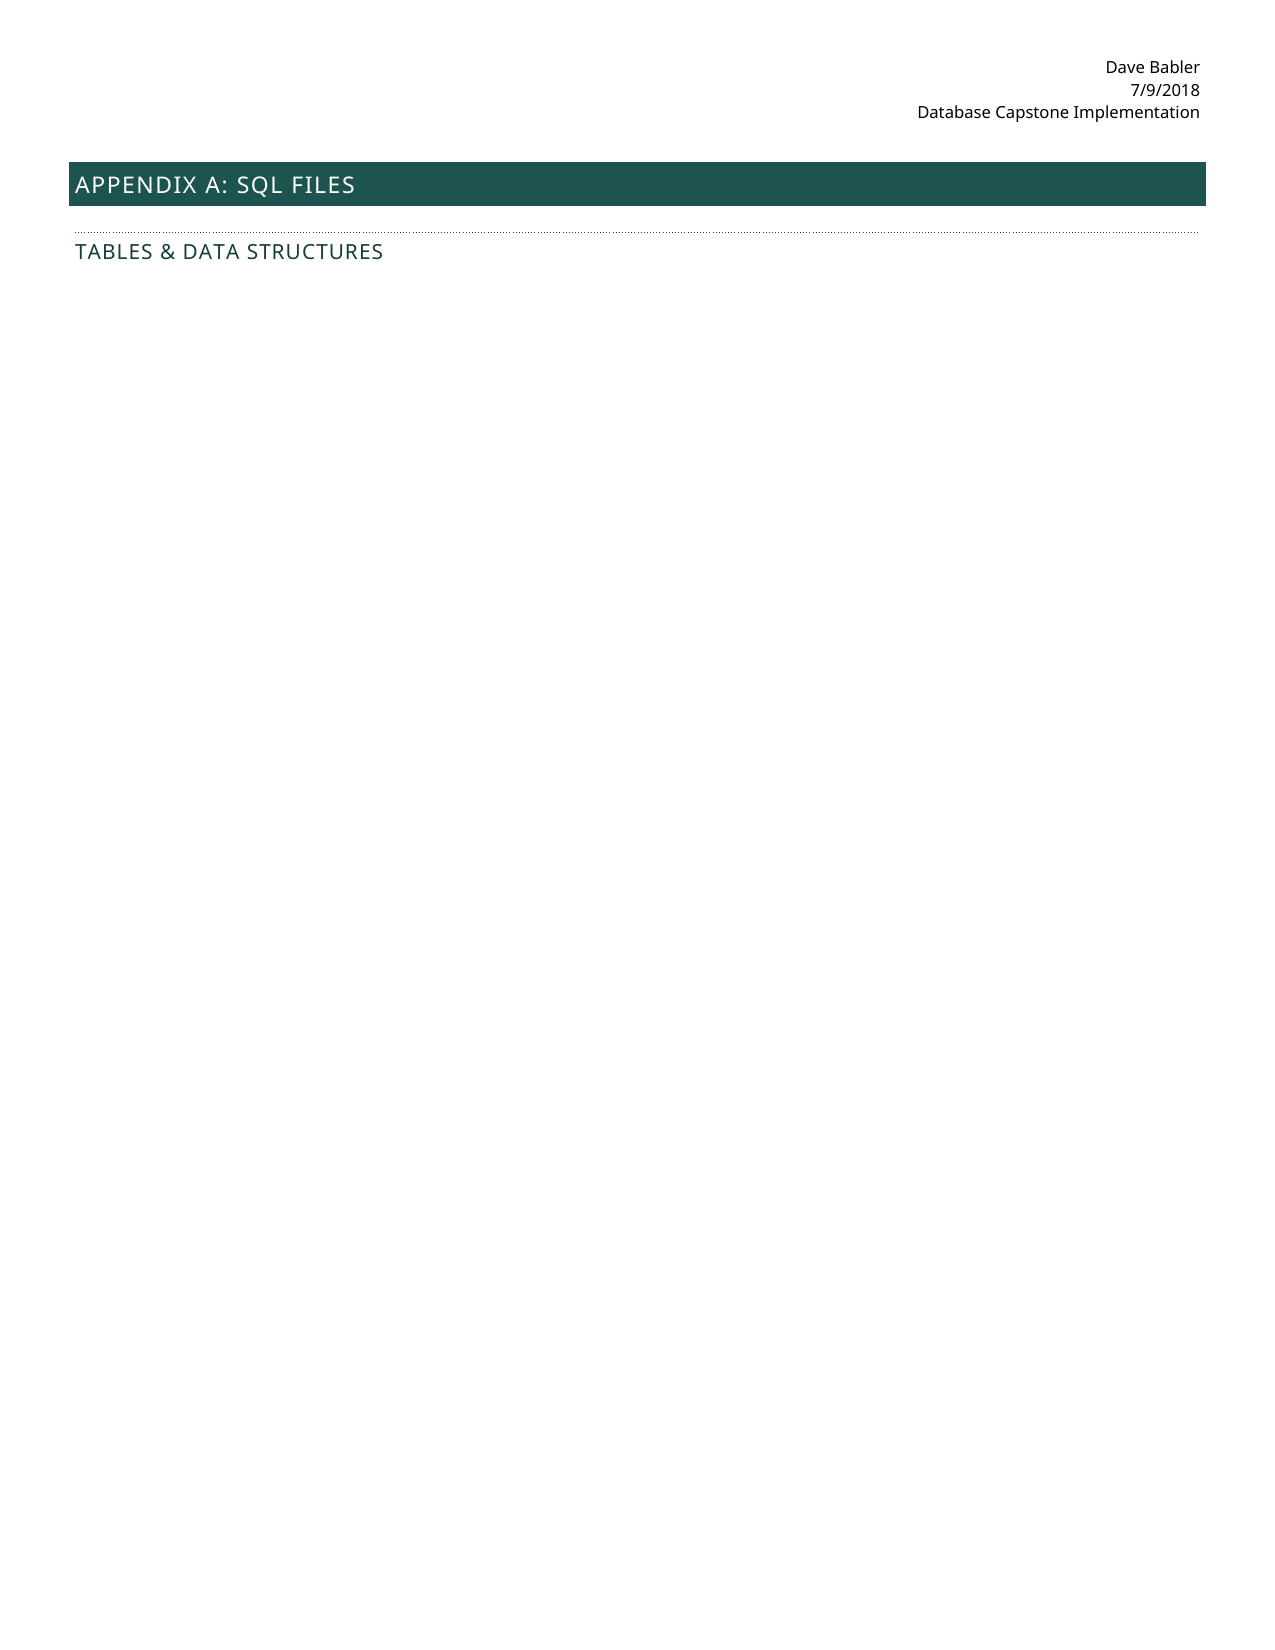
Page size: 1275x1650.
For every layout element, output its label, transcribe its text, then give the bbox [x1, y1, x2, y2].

subtitle TABLES & DATA STRUCTURES [75, 232, 1200, 266]
subtitle APPENDIX A: SQL FILES [75, 169, 1200, 200]
